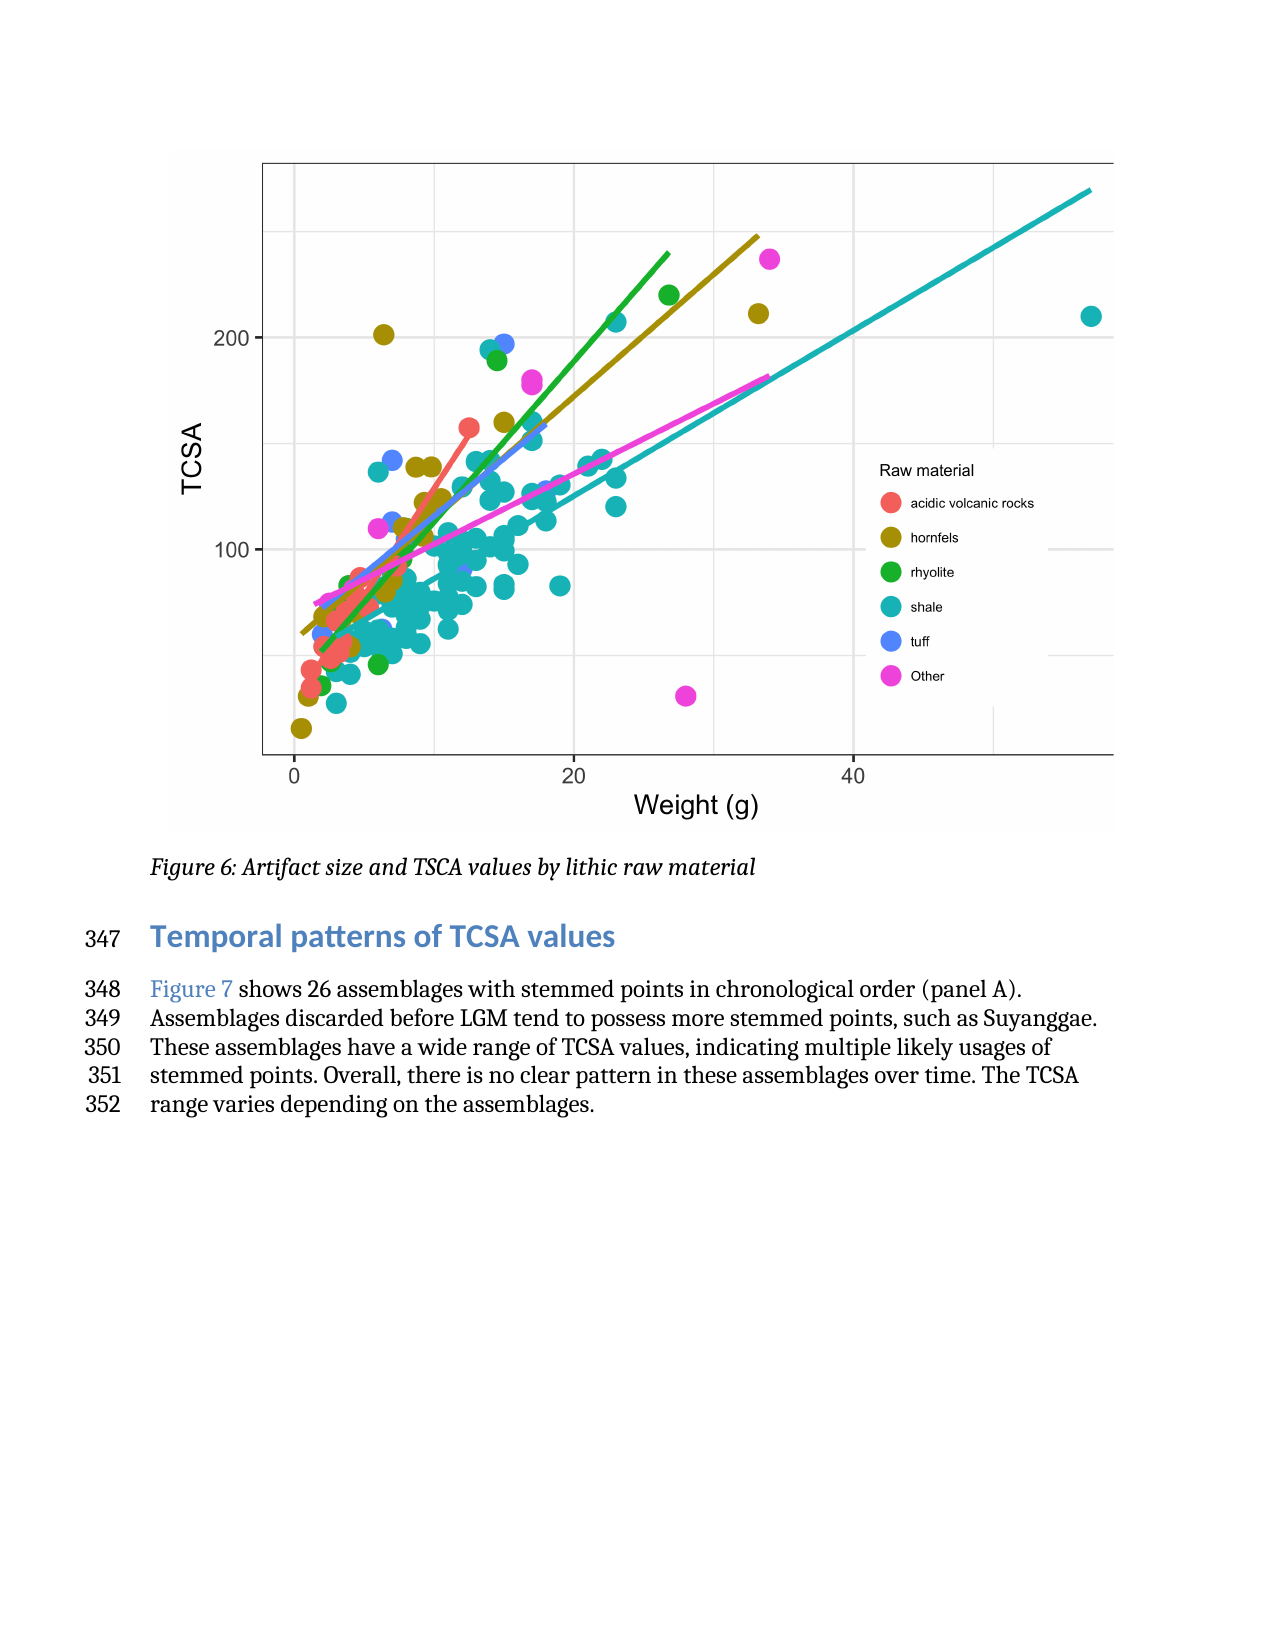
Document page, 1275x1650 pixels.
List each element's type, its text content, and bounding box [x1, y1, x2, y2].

subtitle Temporal patterns of TCSA values [150, 915, 1125, 956]
table_header Figure 6: Artifact size and TSCA values by lithic raw material [139, 150, 1114, 894]
picture [168, 150, 1114, 833]
text Figure 7 shows 26 assemblages with stemmed points in chronological order (panel A). Assemblages discarded before LGM tend to possess more stemmed points, such as Suyanggae. These assemblages have a wide range of TCSA values, indicating multiple likely usages of stemmed points. Overall, there is no clear pattern in these assemblages over time. The TCSA range varies depending on the assemblages. [150, 975, 1125, 1119]
